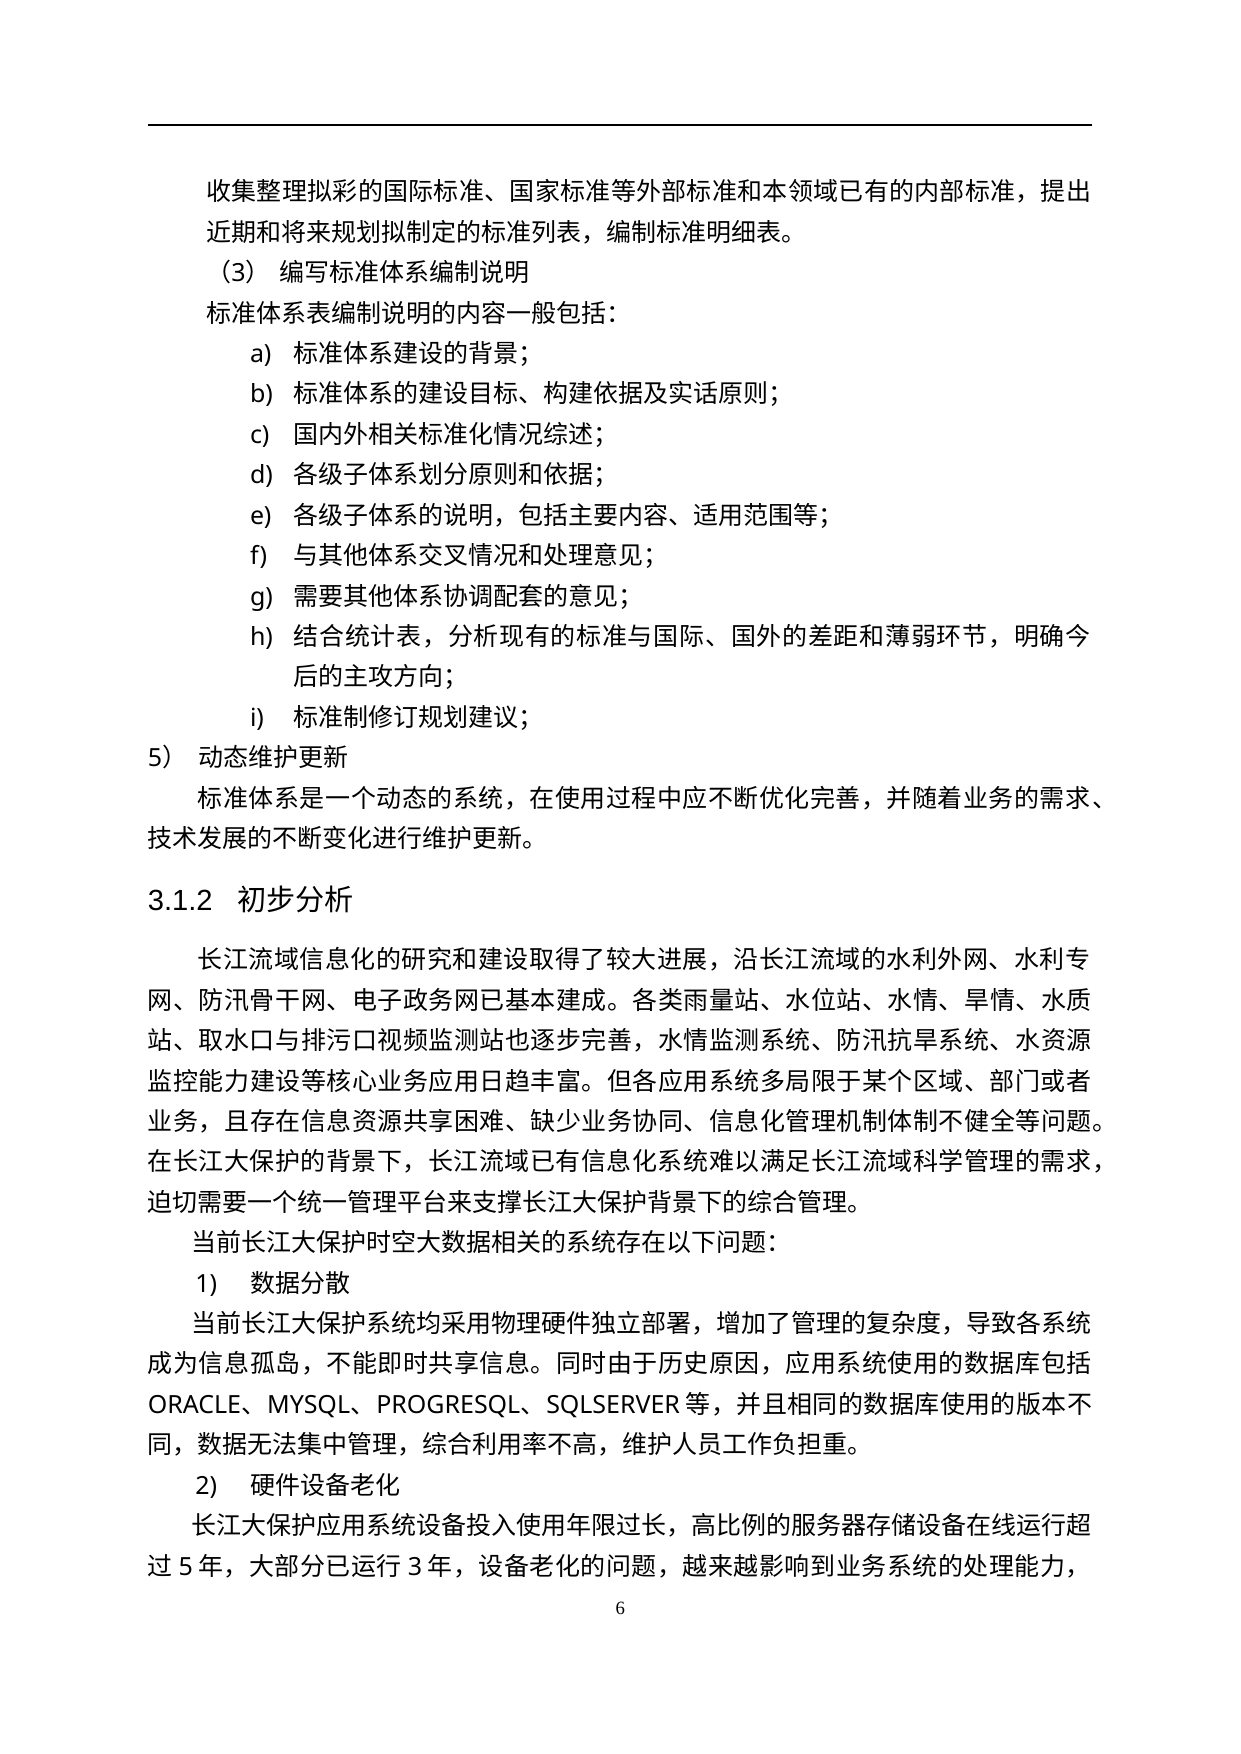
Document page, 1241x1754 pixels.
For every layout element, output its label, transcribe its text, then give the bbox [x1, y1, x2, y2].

text 标准体系是一个动态的系统，在使用过程中应不断优化完善，并随着业务的需求、技术发展的不断变化进行维护更新。 [148, 776, 1092, 857]
list 各级子体系的说明，包括主要内容、适用范围等； [250, 493, 1092, 533]
text 收集整理拟彩的国际标准、国家标准等外部标准和本领域已有的内部标准，提出近期和将来规划拟制定的标准列表，编制标准明细表。 [206, 170, 1092, 251]
list 标准体系建设的背景； [250, 331, 1092, 372]
list 标准体系的建设目标、构建依据及实话原则； [250, 372, 1092, 412]
list 编写标准体系编制说明 [206, 251, 1092, 291]
list 需要其他体系协调配套的意见； [250, 574, 1092, 614]
list 硬件设备老化 [206, 1463, 1092, 1503]
text 长江流域信息化的研究和建设取得了较大进展，沿长江流域的水利外网、水利专网、防汛骨干网、电子政务网已基本建成。各类雨量站、水位站、水情、旱情、水质站、取水口与排污口视频监测站也逐步完善，水情监测系统、防汛抗旱系统、水资源监控能力建设等核心业务应用日趋丰富。但各应用系统多局限于某个区域、部门或者业务，且存在信息资源共享困难、缺少业务协同、信息化管理机制体制不健全等问题。在长江大保护的背景下，长江流域已有信息化系统难以满足长江流域科学管理的需求，迫切需要一个统一管理平台来支撑长江大保护背景下的综合管理。 [148, 938, 1092, 1221]
text 当前长江大保护时空大数据相关的系统存在以下问题： [148, 1221, 1092, 1261]
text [148, 1503, 1092, 1584]
text 标准体系表编制说明的内容一般包括： [206, 291, 1092, 331]
list 标准制修订规划建议； [250, 695, 1092, 736]
text 当前长江大保护系统均采用物理硬件独立部署，增加了管理的复杂度，导致各系统成为信息孤岛，不能即时共享信息。同时由于历史原因，应用系统使用的数据库包括ORACLE、MYSQL、PROGRESQL、SQLSERVER等，并且相同的数据库使用的版本不同，数据无法集中管理，综合利用率不高，维护人员工作负担重。 [148, 1301, 1092, 1463]
list 结合统计表，分析现有的标准与国际、国外的差距和薄弱环节，明确今后的主攻方向； [250, 614, 1092, 695]
list 各级子体系划分原则和依据； [250, 453, 1092, 493]
list 数据分散 [206, 1261, 1092, 1301]
subtitle 初步分析 [148, 857, 1092, 938]
list 国内外相关标准化情况综述； [250, 412, 1092, 453]
list 与其他体系交叉情况和处理意见； [250, 533, 1092, 574]
subtitle 动态维护更新 [103, 736, 1092, 776]
